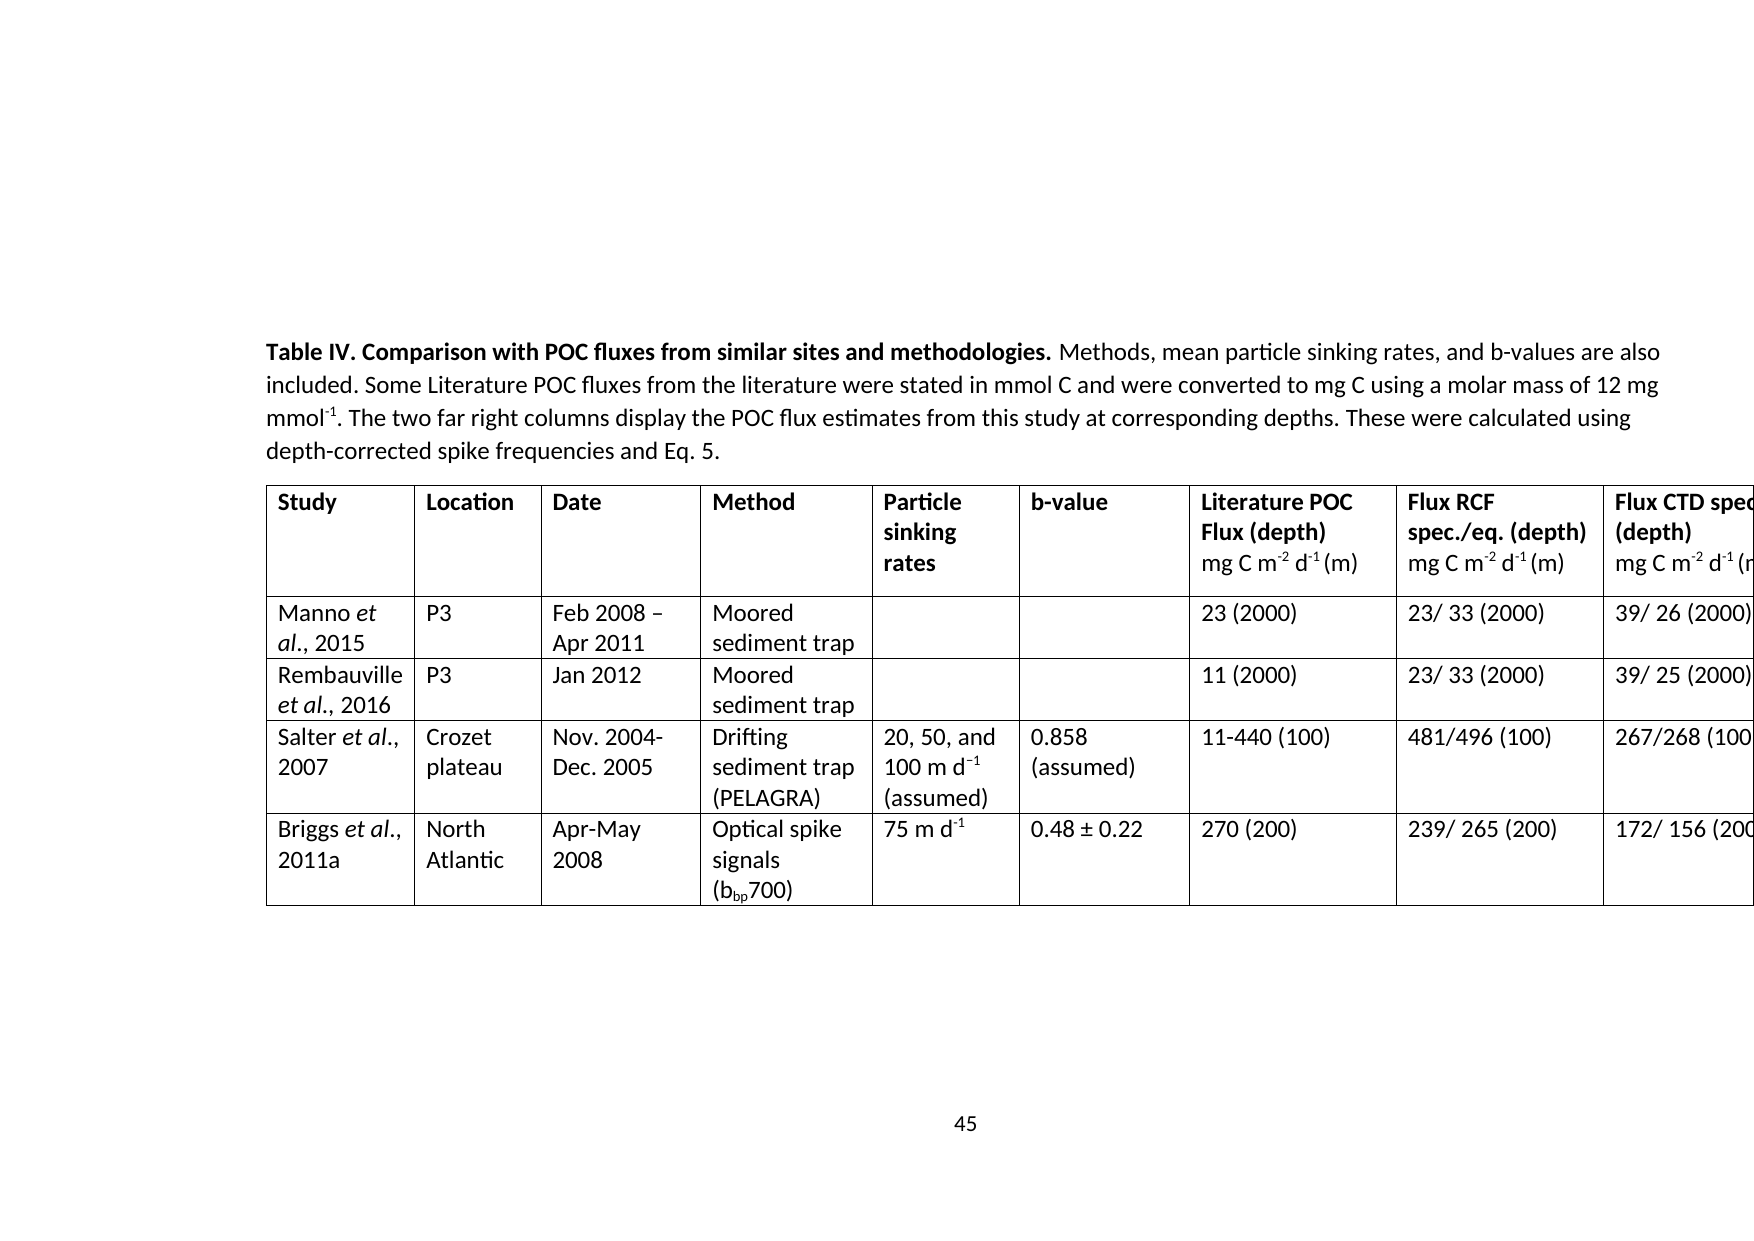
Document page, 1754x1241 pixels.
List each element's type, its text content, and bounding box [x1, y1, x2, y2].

table_header Flux RCF spec./eq. (depth) mg C m-2 d-1 (m) [1397, 486, 1603, 596]
table_header Location [415, 486, 541, 596]
table_cell [1020, 597, 1189, 658]
table_cell 239/ 265 (200) [1397, 814, 1603, 905]
table_cell Crozet plateau [415, 721, 541, 812]
table_cell Briggs et al., 2011a [267, 814, 414, 905]
table_cell 75 m d-1 [873, 814, 1019, 905]
table_cell 20, 50, and 100 m d−1 (assumed) [873, 721, 1019, 812]
table_header Date [542, 486, 700, 596]
table_cell 0.48 ± 0.22 [1020, 814, 1189, 905]
table_cell Moored sediment trap [701, 597, 872, 658]
table_cell P3 [415, 597, 541, 658]
table_cell 0.858 (assumed) [1020, 721, 1189, 812]
table_cell 11 (2000) [1190, 659, 1396, 720]
table_cell [873, 659, 1019, 720]
table_cell 23/ 33 (2000) [1397, 659, 1603, 720]
table_cell [1020, 659, 1189, 720]
table_cell Moored sediment trap [701, 659, 872, 720]
table_header Flux CTD spec./eq. (depth) mg C m-2 d-1 (m) [1604, 486, 1753, 596]
table_header b-value [1020, 486, 1189, 596]
table_cell 39/ 25 (2000) [1604, 659, 1753, 720]
table_cell 270 (200) [1190, 814, 1396, 905]
table_cell 39/ 26 (2000) [1604, 597, 1753, 658]
table_cell Drifting sediment trap (PELAGRA) [701, 721, 872, 812]
table_cell 23 (2000) [1190, 597, 1396, 658]
table_cell Nov. 2004- Dec. 2005 [542, 721, 700, 812]
table_cell North Atlantic [415, 814, 541, 905]
table_cell 23/ 33 (2000) [1397, 597, 1603, 658]
table_cell Jan 2012 [542, 659, 700, 720]
table_cell Optical spike signals (bbp700) [701, 814, 872, 905]
table_cell Manno et al., 2015 [267, 597, 414, 658]
table_cell Salter et al., 2007 [267, 721, 414, 812]
table_cell Feb 2008 – Apr 2011 [542, 597, 700, 658]
table_header Study [267, 486, 414, 596]
table_cell Rembauville et al., 2016 [267, 659, 414, 720]
table_cell 267/268 (100) [1604, 721, 1753, 812]
table_cell [873, 597, 1019, 658]
table_cell 481/496 (100) [1397, 721, 1603, 812]
table_cell Apr-May 2008 [542, 814, 700, 905]
table_header Literature POC Flux (depth) mg C m-2 d-1 (m) [1190, 486, 1396, 596]
table_cell 172/ 156 (200) [1604, 814, 1753, 905]
table_header Method [701, 486, 872, 596]
table_cell 11-440 (100) [1190, 721, 1396, 812]
table_cell P3 [415, 659, 541, 720]
text Table IV. Comparison with POC fluxes from similar sites and methodologies. Methods, mean particle sinking rates, and b-values are also included. Some Literature POC fluxes from the literature were stated in mmol C and were converted to mg C using a molar mass of 12 mg mmol-1. The two far right columns display the POC flux estimates from this study at corresponding depths. These were calculated using depth-corrected spike frequencies and Eq. 5. [266, 337, 1665, 466]
table_header Particle sinking rates [873, 486, 1019, 596]
